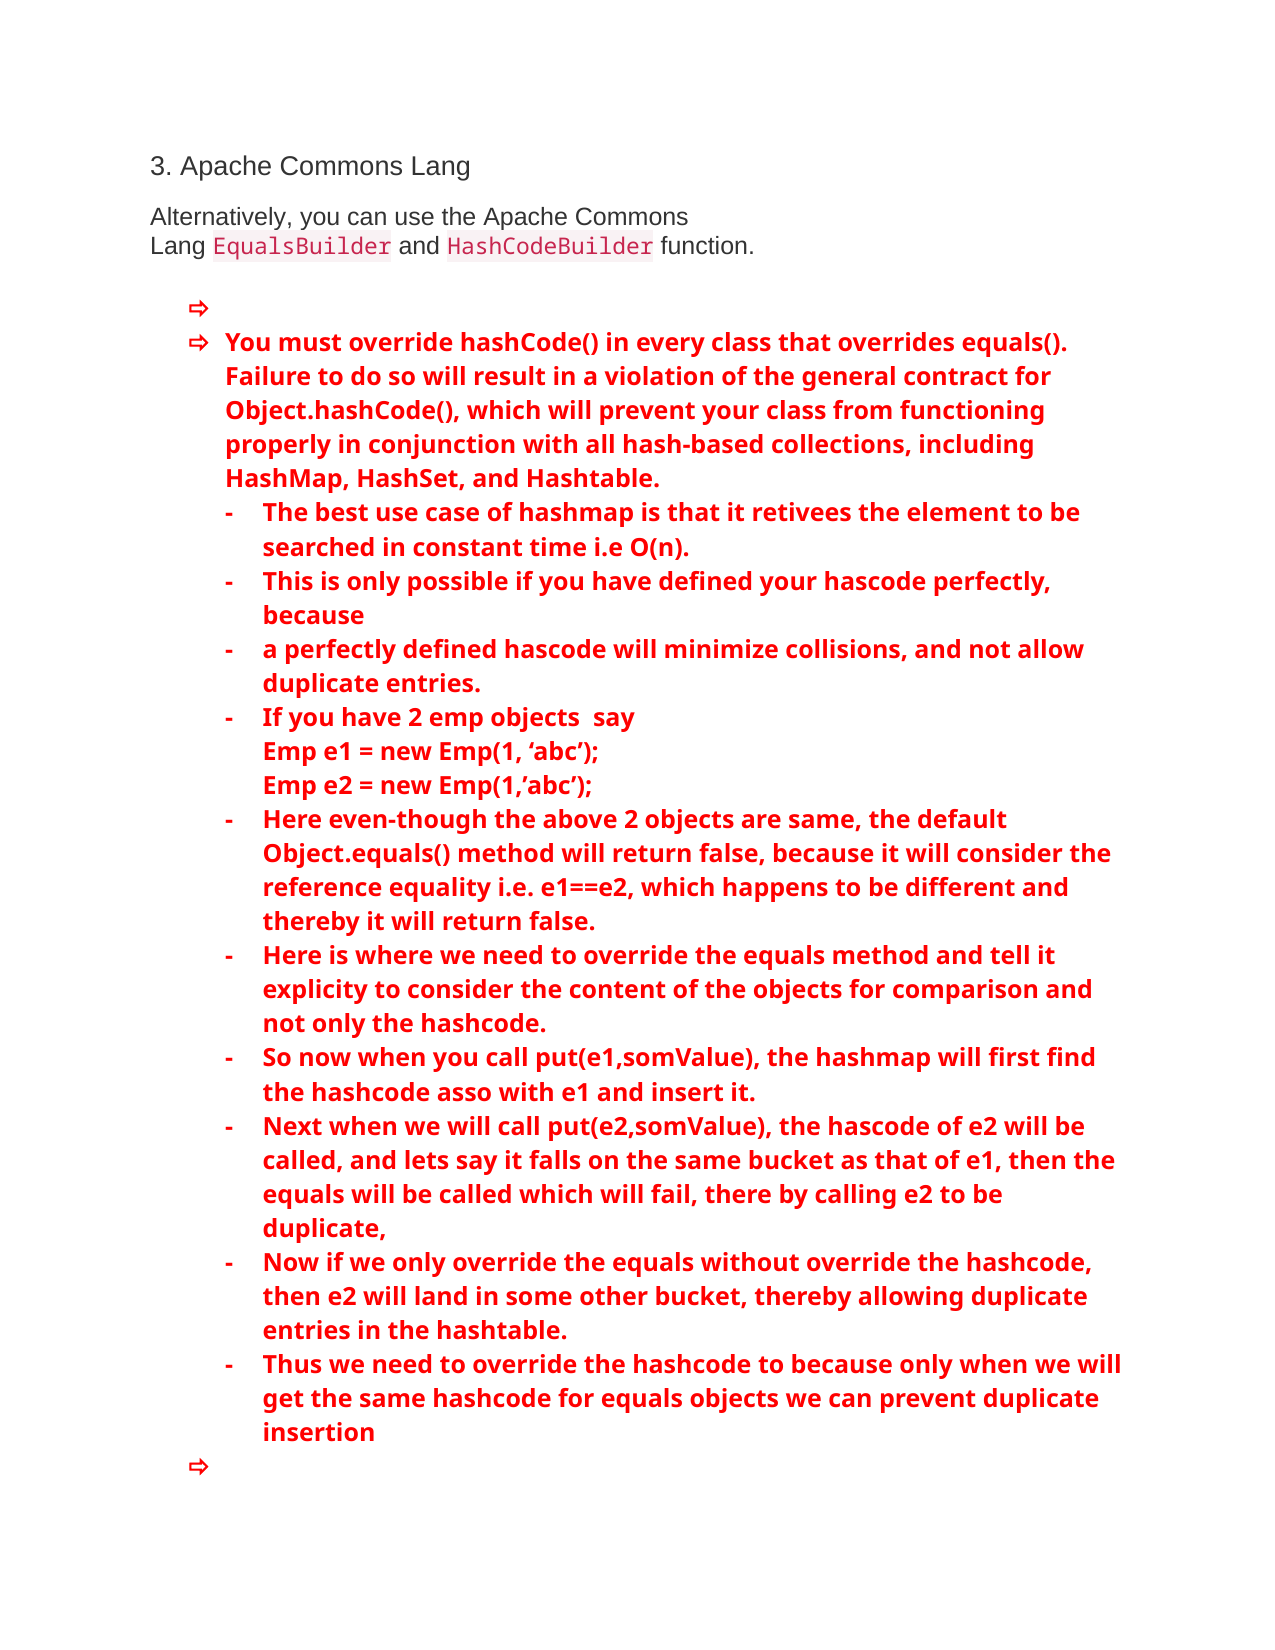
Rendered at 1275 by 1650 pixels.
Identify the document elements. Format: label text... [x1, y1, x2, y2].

list If you have 2 emp objects say [225, 699, 1125, 733]
list Emp e1 = new Emp(1, ‘abc’); [262, 733, 1125, 768]
list The best use case of hashmap is that it retivees the element to be searched in constant time i.e O(n). [225, 495, 1125, 563]
list You must override hashCode() in every class that overrides equals(). Failure to do so will result in a violation of the general contract for Object.hashCode(), which will prevent your class from functioning properly in conjunction with all hash-based collections, including HashMap, HashSet, and Hashtable. [187, 325, 1125, 495]
list a perfectly defined hascode will minimize collisions, and not allow duplicate entries. [225, 631, 1125, 699]
list Here is where we need to override the equals method and tell it explicity to consider the content of the objects for comparison and not only the hashcode. [225, 938, 1125, 1040]
list Emp e2 = new Emp(1,’abc’); [262, 768, 1125, 802]
list Thus we need to override the hashcode to because only when we will get the same hashcode for equals objects we can prevent duplicate insertion [225, 1347, 1125, 1449]
list So now when you call put(e1,somValue), the hashmap will first find the hashcode asso with e1 and insert it. [225, 1040, 1125, 1108]
list Here even-though the above 2 objects are same, the default Object.equals() method will return false, because it will consider the reference equality i.e. e1==e2, which happens to be different and thereby it will return false. [225, 802, 1125, 938]
list This is only possible if you have defined your hascode perfectly, because [225, 563, 1125, 631]
subtitle 3. Apache Commons Lang [150, 150, 1125, 181]
list Next when we will call put(e2,somValue), the hascode of e2 will be called, and lets say it falls on the same bucket as that of e1, then the equals will be called which will fail, there by calling e2 to be duplicate, [225, 1108, 1125, 1244]
text Alternatively, you can use the Apache Commons Lang EqualsBuilder and HashCodeBuilder function. [150, 202, 1125, 262]
list Now if we only override the equals without override the hashcode, then e2 will land in some other bucket, thereby allowing duplicate entries in the hashtable. [225, 1244, 1125, 1347]
